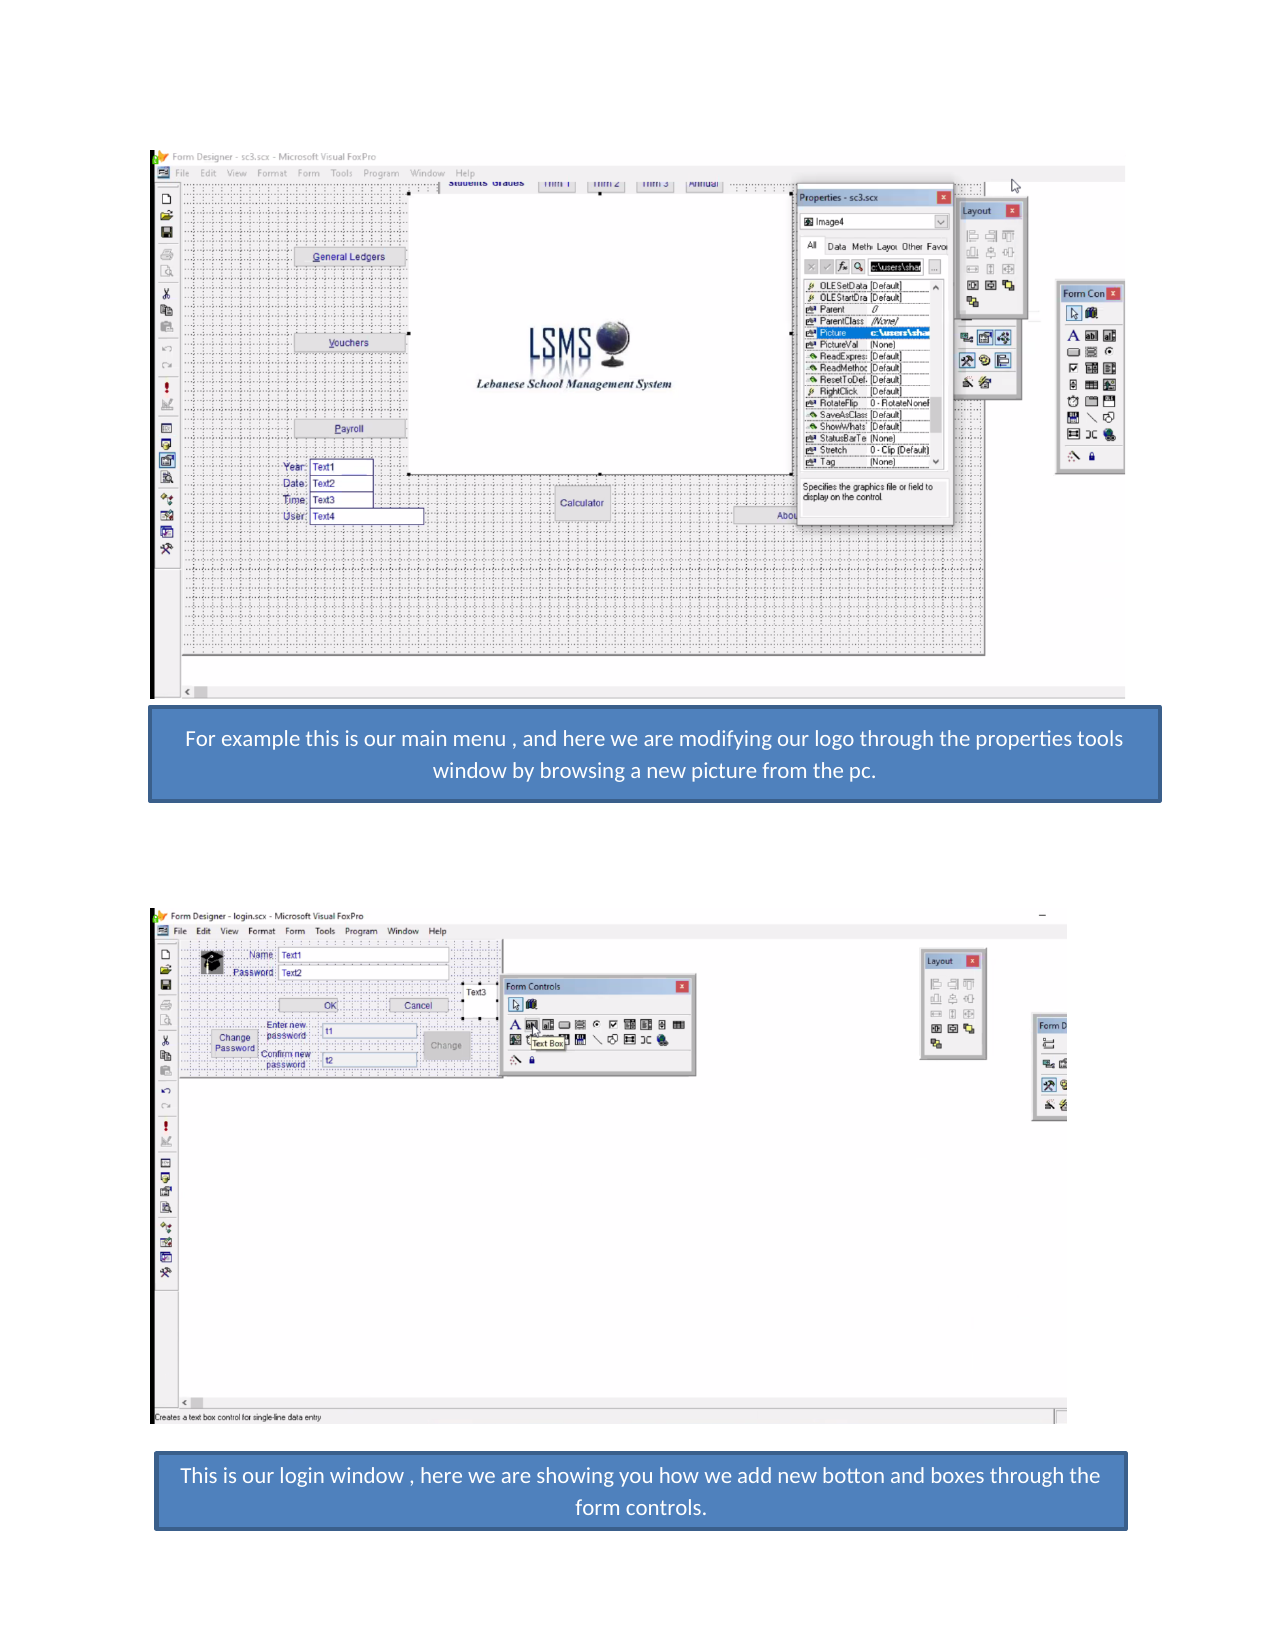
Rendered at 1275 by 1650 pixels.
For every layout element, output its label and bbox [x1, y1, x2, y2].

picture [150, 150, 1125, 699]
picture [150, 908, 1067, 1424]
